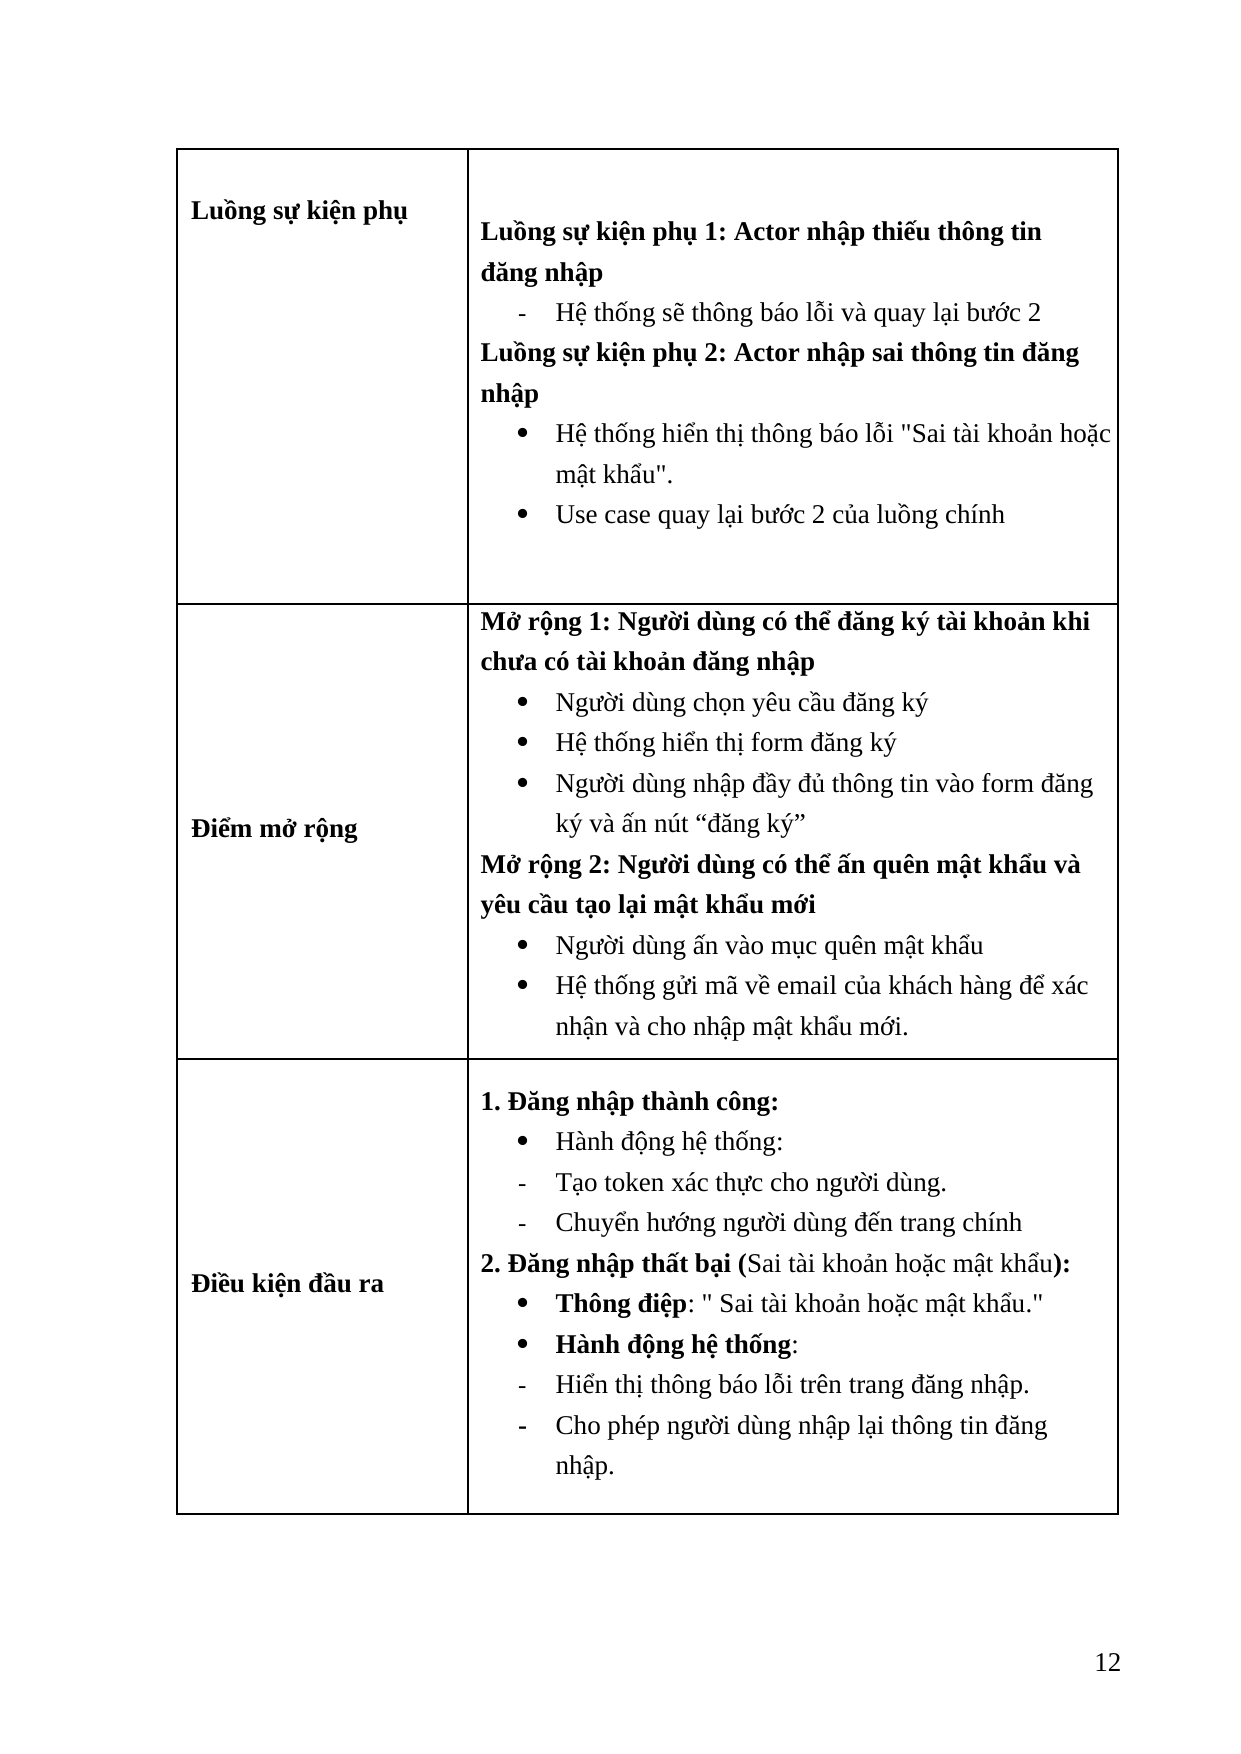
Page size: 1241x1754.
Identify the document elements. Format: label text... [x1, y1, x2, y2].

table_cell Điểm mở rộng [178, 605, 467, 1058]
table_cell Điều kiện đầu ra [178, 1060, 467, 1513]
table_cell Luồng sự kiện phụ 1: Actor nhập thiếu thông tin đăng nhập Hệ thống sẽ thông báo lỗi và quay lại bước 2 Luồng sự kiện phụ 2: Actor nhập sai thông tin đăng nhập Hệ thống hiển thị thông báo lỗi "Sai tài khoản hoặc mật khẩu". Use case quay lại bước 2 của luồng chính [469, 150, 1117, 603]
table_cell 1. Đăng nhập thành công: Hành động hệ thống: Tạo token xác thực cho người dùng. Chuyển hướng người dùng đến trang chính 2. Đăng nhập thất bại (Sai tài khoản hoặc mật khẩu): Thông điệp: " Sai tài khoản hoặc mật khẩu." Hành động hệ thống: Hiển thị thông báo lỗi trên trang đăng nhập. Cho phép người dùng nhập lại thông tin đăng nhập. [469, 1060, 1117, 1513]
table_cell Luồng sự kiện phụ [178, 150, 467, 603]
table_cell Mở rộng 1: Người dùng có thể đăng ký tài khoản khi chưa có tài khoản đăng nhập Người dùng chọn yêu cầu đăng ký Hệ thống hiển thị form đăng ký Người dùng nhập đầy đủ thông tin vào form đăng ký và ấn nút “đăng ký” Mở rộng 2: Người dùng có thể ấn quên mật khẩu và yêu cầu tạo lại mật khẩu mới Người dùng ấn vào mục quên mật khẩu Hệ thống gửi mã về email của khách hàng để xác nhận và cho nhập mật khẩu mới. [469, 605, 1117, 1058]
